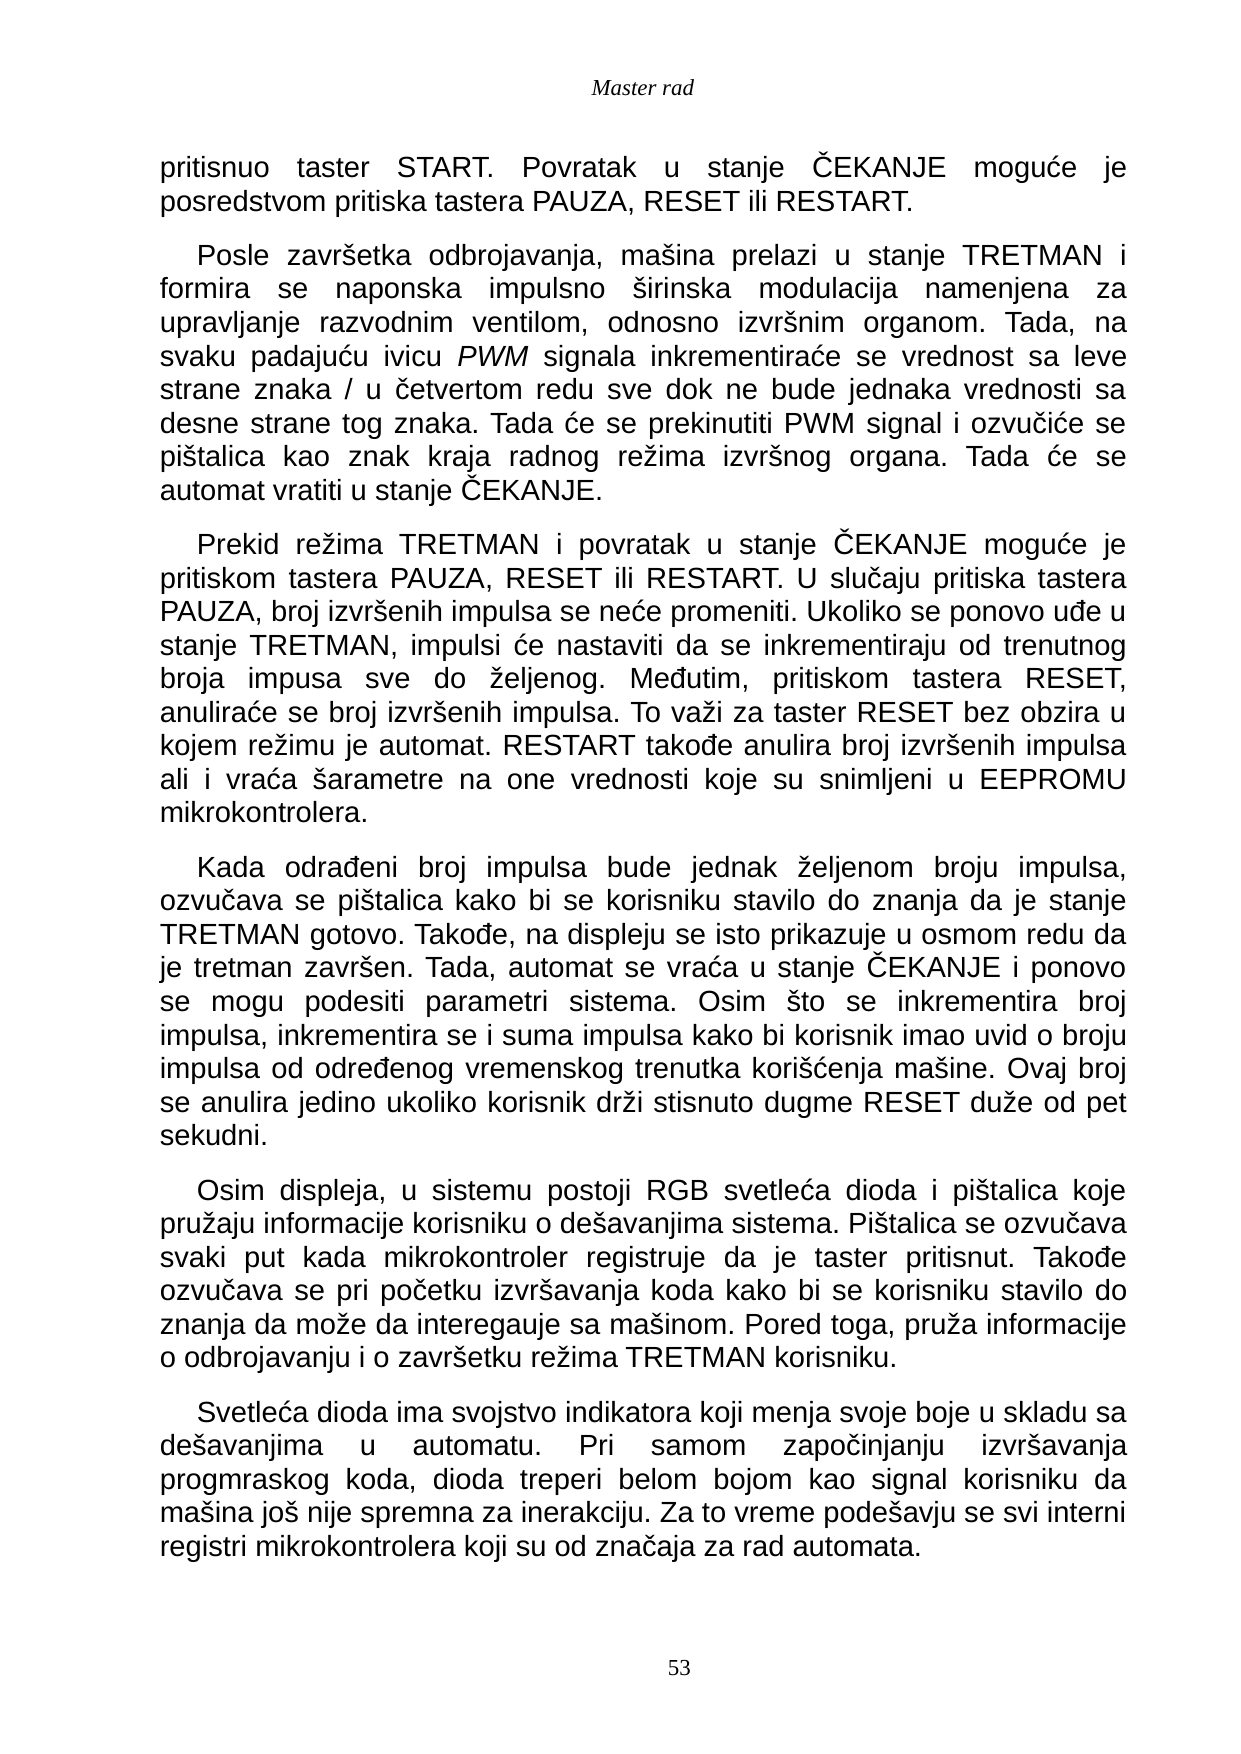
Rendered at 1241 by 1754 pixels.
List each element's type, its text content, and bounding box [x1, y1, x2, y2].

text Prekid režima TRETMAN i povratak u stanje ČEKANJE moguće je pritiskom tastera PAUZA, RESET ili RESTART. U slučaju pritiska tastera PAUZA, broj izvršenih impulsa se neće promeniti. Ukoliko se ponovo uđe u stanje TRETMAN, impulsi će nastaviti da se inkrementiraju od trenutnog broja impusa sve do željenog. Međutim, pritiskom tastera RESET, anuliraće se broj izvršenih impulsa. To važi za taster RESET bez obzira u kojem režimu je automat. RESTART takođe anulira broj izvršenih impulsa ali i vraća šarametre na one vrednosti koje su snimljeni u EEPROMU mikrokontrolera. [159, 527, 1128, 829]
text Posle završetka odbrojavanja, mašina prelazi u stanje TRETMAN i formira se naponska impulsno širinska modulacija namenjena za upravljanje razvodnim ventilom, odnosno izvršnim organom. Tada, na svaku padajuću ivicu PWM signala inkrementiraće se vrednost sa leve strane znaka / u četvertom redu sve dok ne bude jednaka vrednosti sa desne strane tog znaka. Tada će se prekinutiti PWM signal i ozvučiće se pištalica kao znak kraja radnog režima izvršnog organa. Tada će se automat vratiti u stanje ČEKANJE. [159, 238, 1128, 506]
text Kada odrađeni broj impulsa bude jednak željenom broju impulsa, ozvučava se pištalica kako bi se korisniku stavilo do znanja da je stanje TRETMAN gotovo. Takođe, na displeju se isto prikazuje u osmom redu da je tretman završen. Tada, automat se vraća u stanje ČEKANJE i ponovo se mogu podesiti parametri sistema. Osim što se inkrementira broj impulsa, inkrementira se i suma impulsa kako bi korisnik imao uvid o broju impulsa od određenog vremenskog trenutka korišćenja mašine. Ovaj broj se anulira jedino ukoliko korisnik drži stisnuto dugme RESET duže od pet sekudni. [159, 850, 1128, 1152]
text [159, 150, 1128, 217]
text Osim displeja, u sistemu postoji RGB svetleća dioda i pištalica koje pružaju informacije korisniku o dešavanjima sistema. Pištalica se ozvučava svaki put kada mikrokontroler registruje da je taster pritisnut. Takođe ozvučava se pri početku izvršavanja koda kako bi se korisniku stavilo do znanja da može da interegauje sa mašinom. Pored toga, pruža informacije o odbrojavanju i o završetku režima TRETMAN korisniku. [159, 1172, 1128, 1374]
text Svetleća dioda ima svojstvo indikatora koji menja svoje boje u skladu sa dešavanjima u automatu. Pri samom započinjanju izvršavanja progmraskog koda, dioda treperi belom bojom kao signal korisniku da mašina još nije spremna za inerakciju. Za to vreme podešavju se svi interni registri mikrokontrolera koji su od značaja za rad automata. [159, 1394, 1128, 1562]
